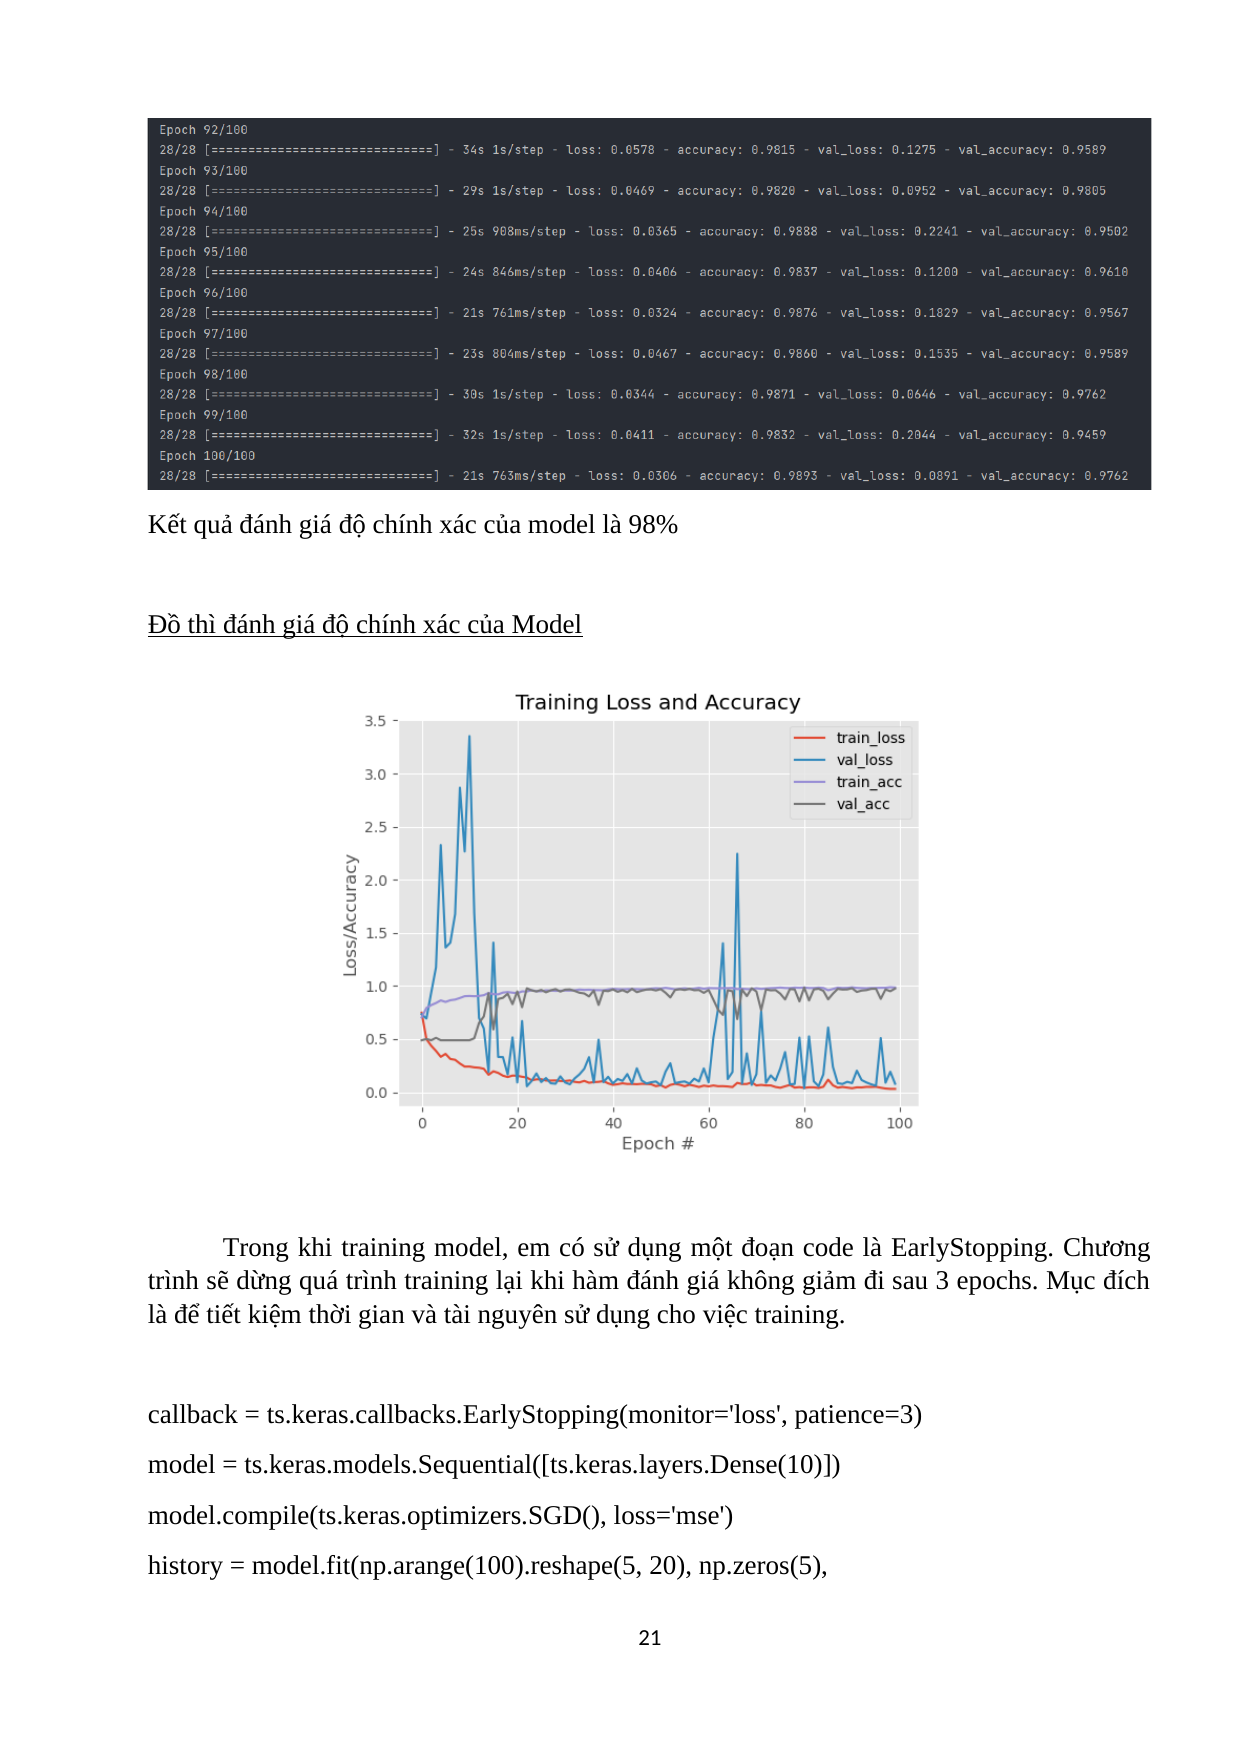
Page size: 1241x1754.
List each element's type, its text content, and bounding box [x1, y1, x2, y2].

text model.compile(ts.keras.optimizers.SGD(), loss='mse') [148, 1499, 1152, 1530]
text Kết quả đánh giá độ chính xác của model là 98% [148, 508, 1152, 539]
text Đồ thì đánh giá độ chính xác của Model [148, 608, 1152, 639]
text history = model.fit(np.arange(100).reshape(5, 20), np.zeros(5), [148, 1549, 1152, 1580]
text callback = ts.keras.callbacks.EarlyStopping(monitor='loss', patience=3) [148, 1398, 1152, 1429]
text Trong khi training model, em có sử dụng một đoạn code là EarlyStopping. Chương trình sẽ dừng quá trình training lại khi hàm đánh giá không giảm đi sau 3 epochs. Mục đích là để tiết kiệm thời gian và tài nguyên sử dụng cho việc training. [148, 1231, 1152, 1329]
text model = ts.keras.models.Sequential([ts.keras.layers.Dense(10)]) [148, 1448, 1152, 1480]
picture [147, 118, 1152, 490]
picture [314, 658, 985, 1162]
